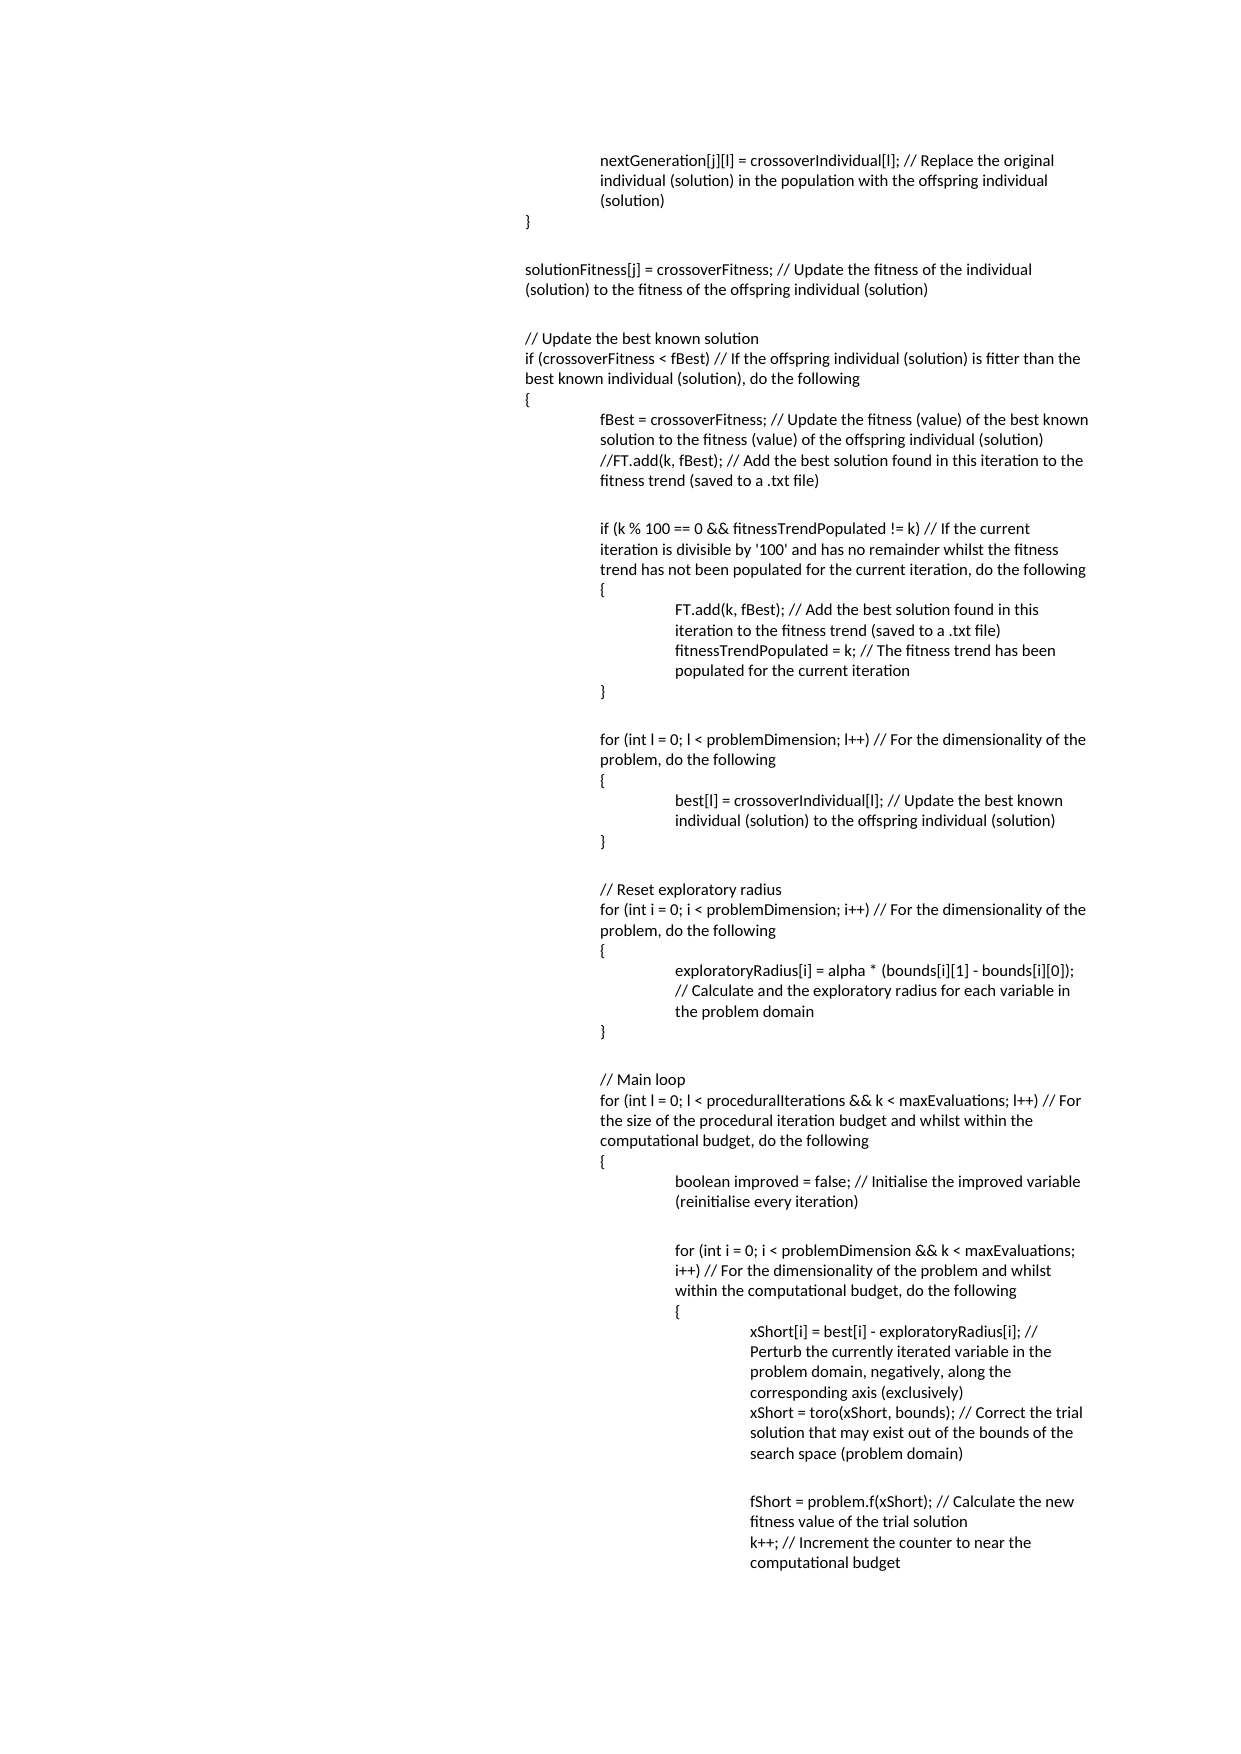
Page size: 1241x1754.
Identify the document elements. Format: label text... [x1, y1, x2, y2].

text i++) // For the dimensionality of the problem and whilst [600, 1260, 1090, 1281]
text if (crossoverFitness < fBest) // If the offspring individual (solution) is fitter than the [150, 348, 1090, 368]
text { [150, 1301, 1090, 1321]
text fitness trend (saved to a .txt file) [525, 470, 1090, 490]
text // Main loop [150, 1070, 1090, 1090]
text boolean improved = false; // Initialise the improved variable [150, 1171, 1090, 1192]
text } [150, 211, 1090, 231]
text solution that may exist out of the bounds of the [675, 1423, 1090, 1443]
text // Update the best known solution [150, 328, 1090, 348]
text for (int i = 0; i < problemDimension && k < maxEvaluations; [150, 1240, 1090, 1260]
text the size of the procedural iteration budget and whilst within the [525, 1110, 1090, 1131]
text corresponding axis (exclusively) [675, 1382, 1090, 1402]
text trend has not been populated for the current iteration, do the following [525, 559, 1090, 579]
text { [150, 579, 1090, 600]
text exploratoryRadius[i] = alpha * (bounds[i][1] - bounds[i][0]); [150, 960, 1090, 981]
text // Calculate and the exploratory radius for each variable in [600, 981, 1090, 1001]
text computational budget, do the following [525, 1131, 1090, 1151]
text populated for the current iteration [600, 661, 1090, 681]
text problem domain, negatively, along the [675, 1362, 1090, 1382]
text individual (solution) to the offspring individual (solution) [600, 811, 1090, 831]
text (solution) to the fitness of the offspring individual (solution) [450, 279, 1090, 300]
text nextGeneration[j][l] = crossoverIndividual[l]; // Replace the original [150, 150, 1090, 170]
text Perturb the currently iterated variable in the [675, 1341, 1090, 1362]
text solutionFitness[j] = crossoverFitness; // Update the fitness of the individual [150, 259, 1090, 279]
text the problem domain [600, 1001, 1090, 1021]
text } [150, 831, 1090, 851]
text { [150, 940, 1090, 960]
text iteration to the fitness trend (saved to a .txt file) [600, 620, 1090, 640]
text for (int i = 0; i < problemDimension; i++) // For the dimensionality of the [150, 899, 1090, 920]
text fShort = problem.f(xShort); // Calculate the new [150, 1491, 1090, 1512]
text } [150, 1021, 1090, 1042]
text problem, do the following [600, 749, 1090, 770]
text (solution) [525, 191, 1090, 211]
text best known individual (solution), do the following [450, 368, 1090, 389]
text fitness value of the trial solution [675, 1512, 1090, 1532]
text xShort = toro(xShort, bounds); // Correct the trial [150, 1402, 1090, 1423]
text } [150, 681, 1090, 701]
text solution to the fitness (value) of the offspring individual (solution) [525, 429, 1090, 450]
text FT.add(k, fBest); // Add the best solution found in this [150, 600, 1090, 620]
text for (int l = 0; l < problemDimension; l++) // For the dimensionality of the [150, 729, 1090, 749]
text individual (solution) in the population with the offspring individual [525, 170, 1090, 191]
text k++; // Increment the counter to near the [150, 1532, 1090, 1552]
text { [150, 770, 1090, 790]
text // Reset exploratory radius [150, 879, 1090, 899]
text problem, do the following [525, 920, 1090, 940]
text fitnessTrendPopulated = k; // The fitness trend has been [150, 640, 1090, 661]
text if (k % 100 == 0 && fitnessTrendPopulated != k) // If the current [150, 518, 1090, 539]
text best[l] = crossoverIndividual[l]; // Update the best known [150, 790, 1090, 811]
text computational budget [675, 1552, 1090, 1573]
text search space (problem domain) [675, 1443, 1090, 1463]
text fBest = crossoverFitness; // Update the fitness (value) of the best known [150, 409, 1090, 429]
text xShort[i] = best[i] - exploratoryRadius[i]; // [150, 1321, 1090, 1341]
text //FT.add(k, fBest); // Add the best solution found in this iteration to the [150, 450, 1090, 470]
text { [150, 389, 1090, 409]
text within the computational budget, do the following [600, 1281, 1090, 1301]
text iteration is divisible by '100' and has no remainder whilst the fitness [525, 539, 1090, 559]
text for (int l = 0; l < proceduralIterations && k < maxEvaluations; l++) // For [150, 1090, 1090, 1110]
text (reinitialise every iteration) [600, 1192, 1090, 1212]
text { [150, 1151, 1090, 1171]
